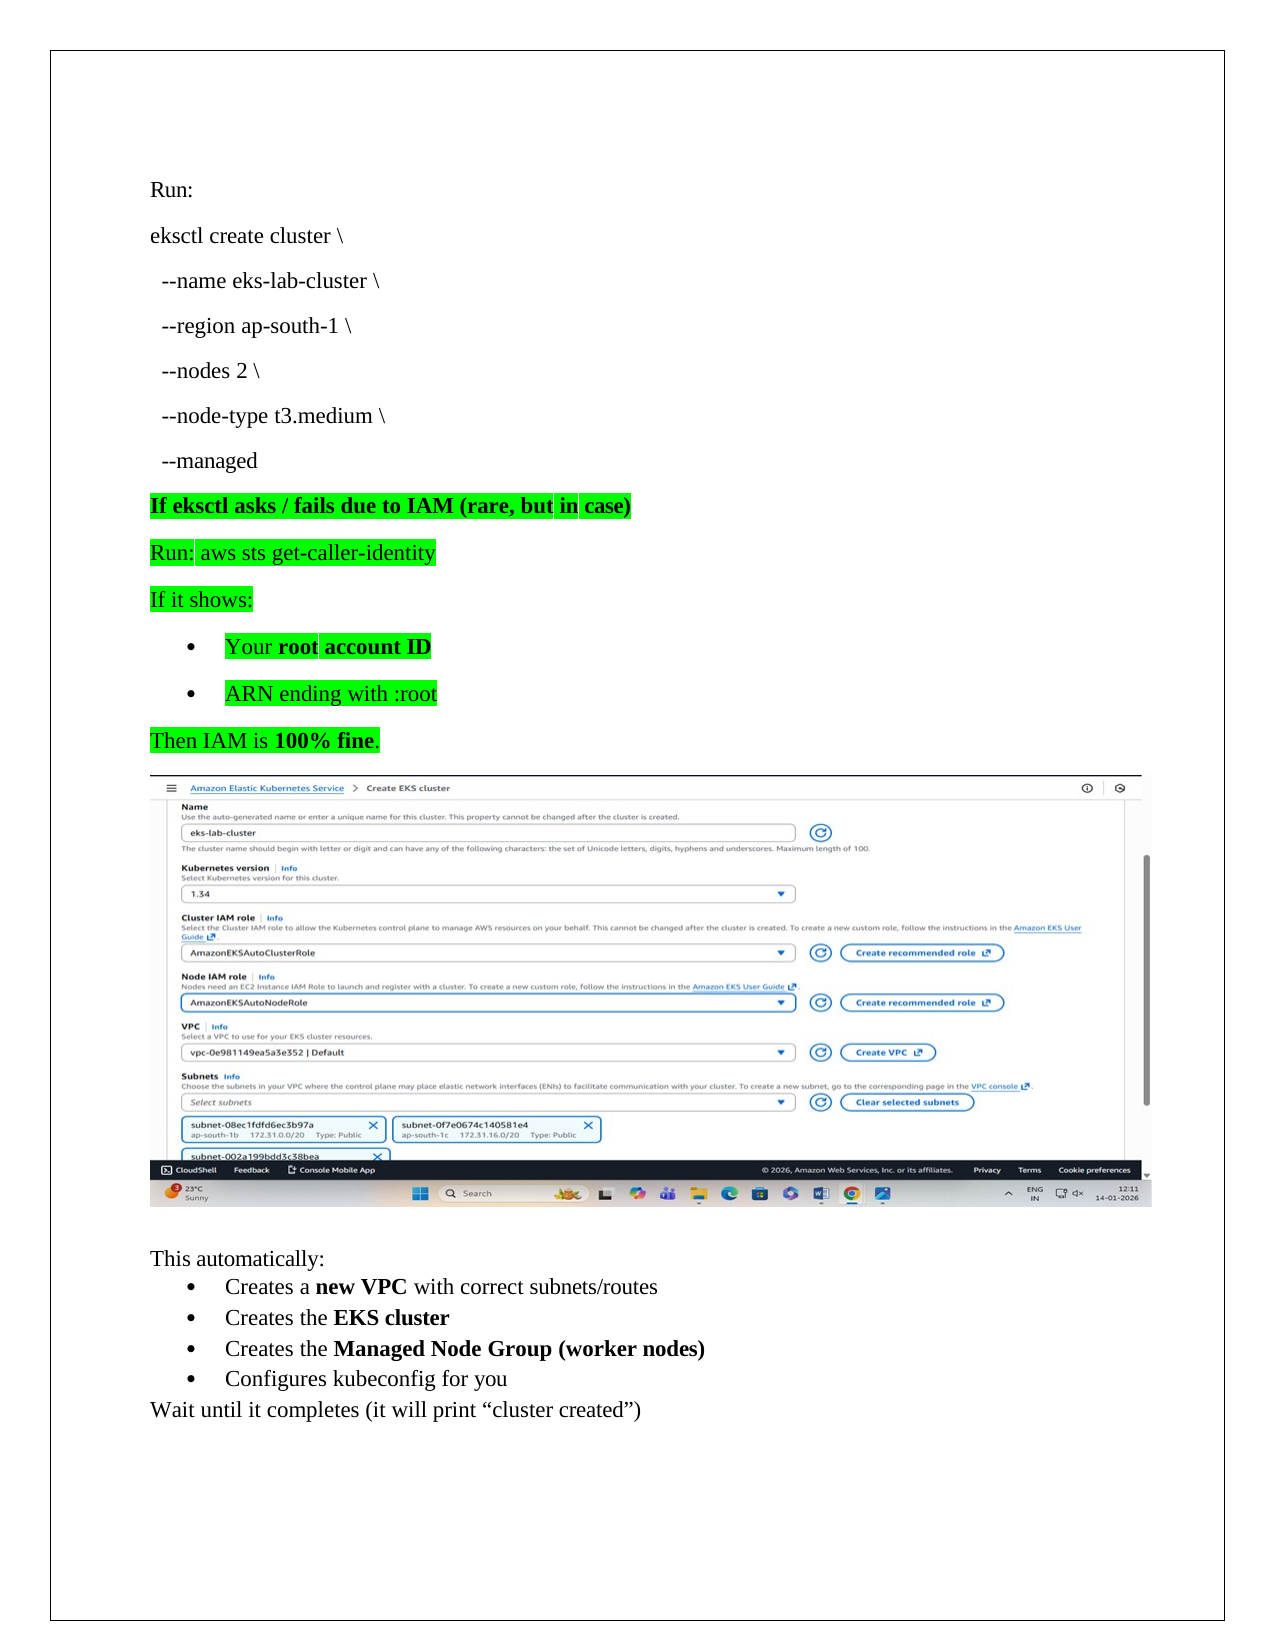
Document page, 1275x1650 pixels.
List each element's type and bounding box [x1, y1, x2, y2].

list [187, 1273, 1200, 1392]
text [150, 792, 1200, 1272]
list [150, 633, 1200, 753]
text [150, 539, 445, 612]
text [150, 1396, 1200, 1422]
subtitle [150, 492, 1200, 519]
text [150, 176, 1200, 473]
picture [150, 775, 1152, 792]
